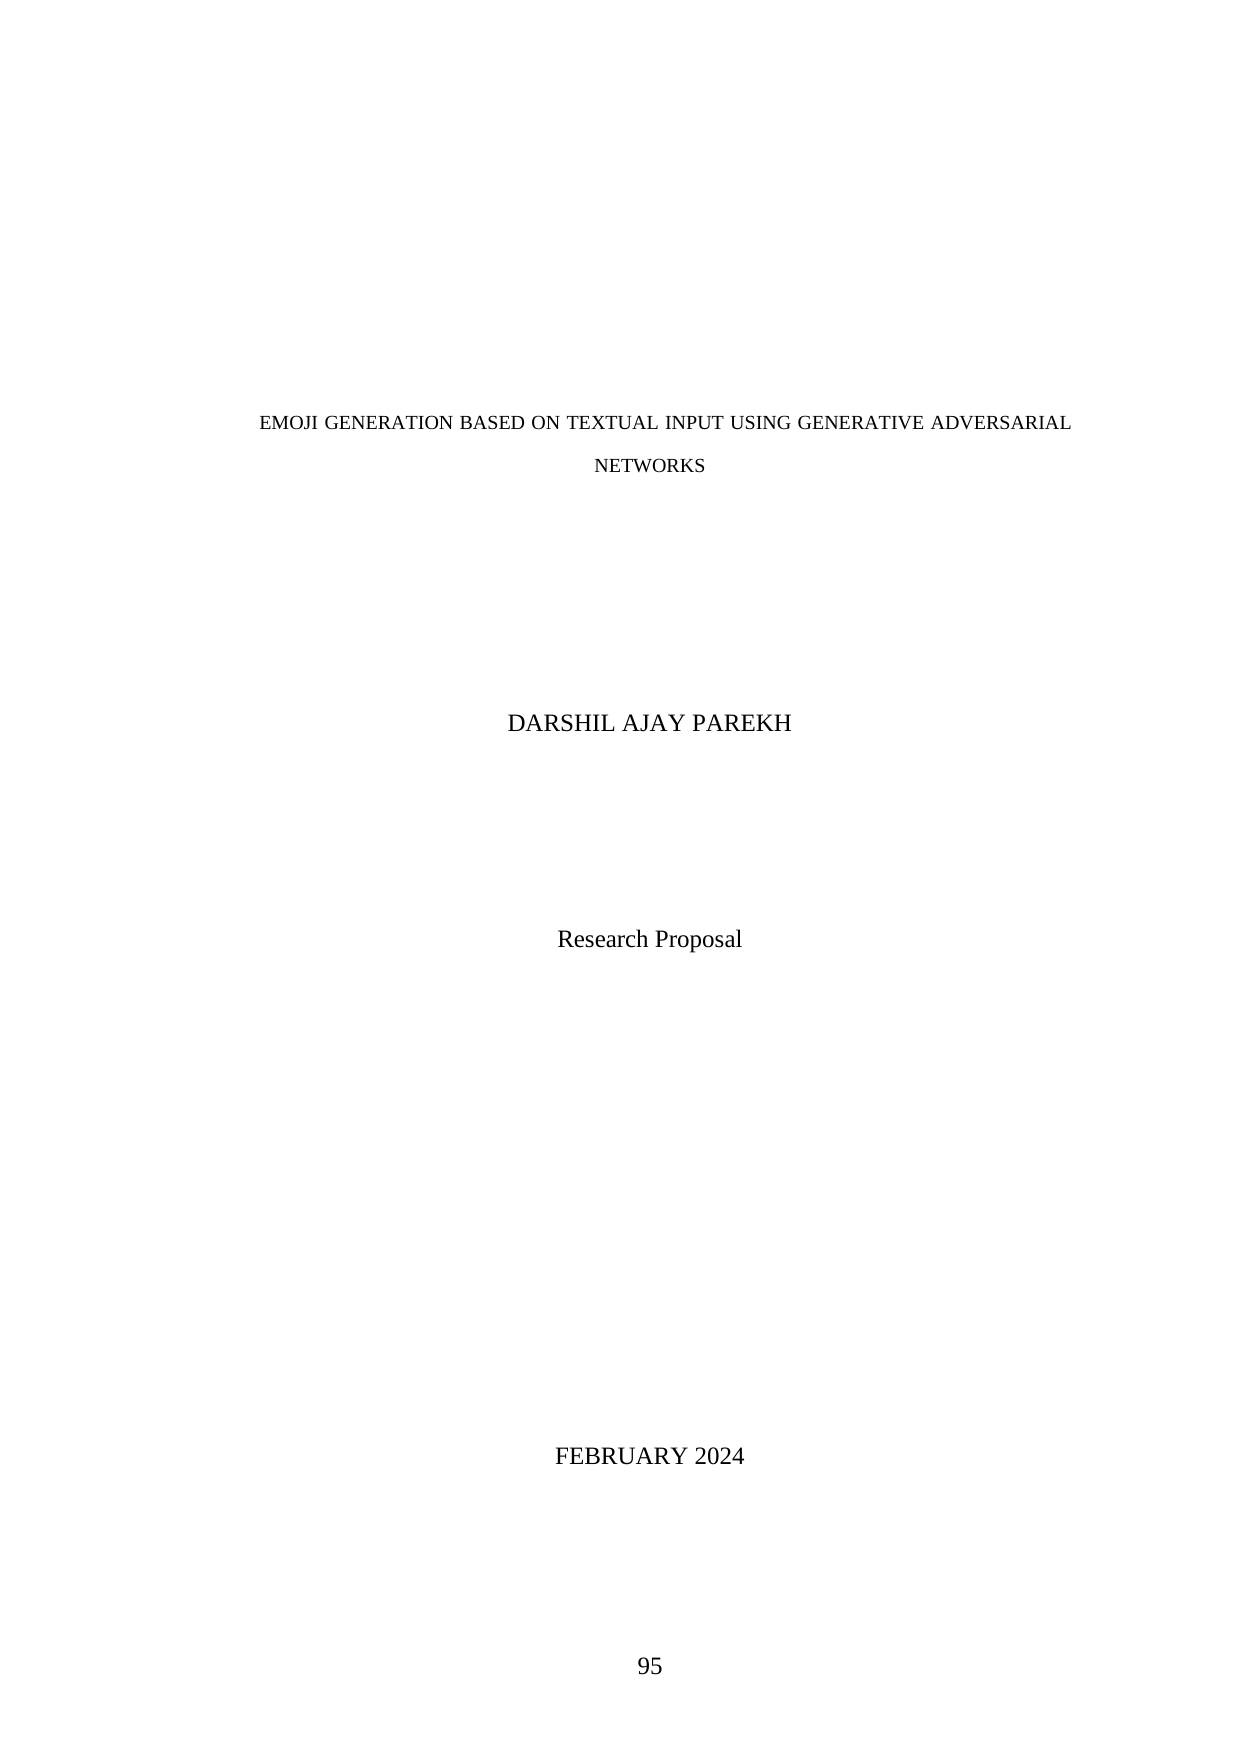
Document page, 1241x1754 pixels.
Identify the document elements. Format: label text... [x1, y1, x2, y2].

text emoji generation based on textual input using generative adversarial networks [177, 406, 1122, 478]
text Research Proposal [295, 924, 1004, 953]
text FEBRUARY 2024 [295, 1441, 1004, 1470]
text DARSHIL AJAY PAREKH [177, 708, 1122, 737]
